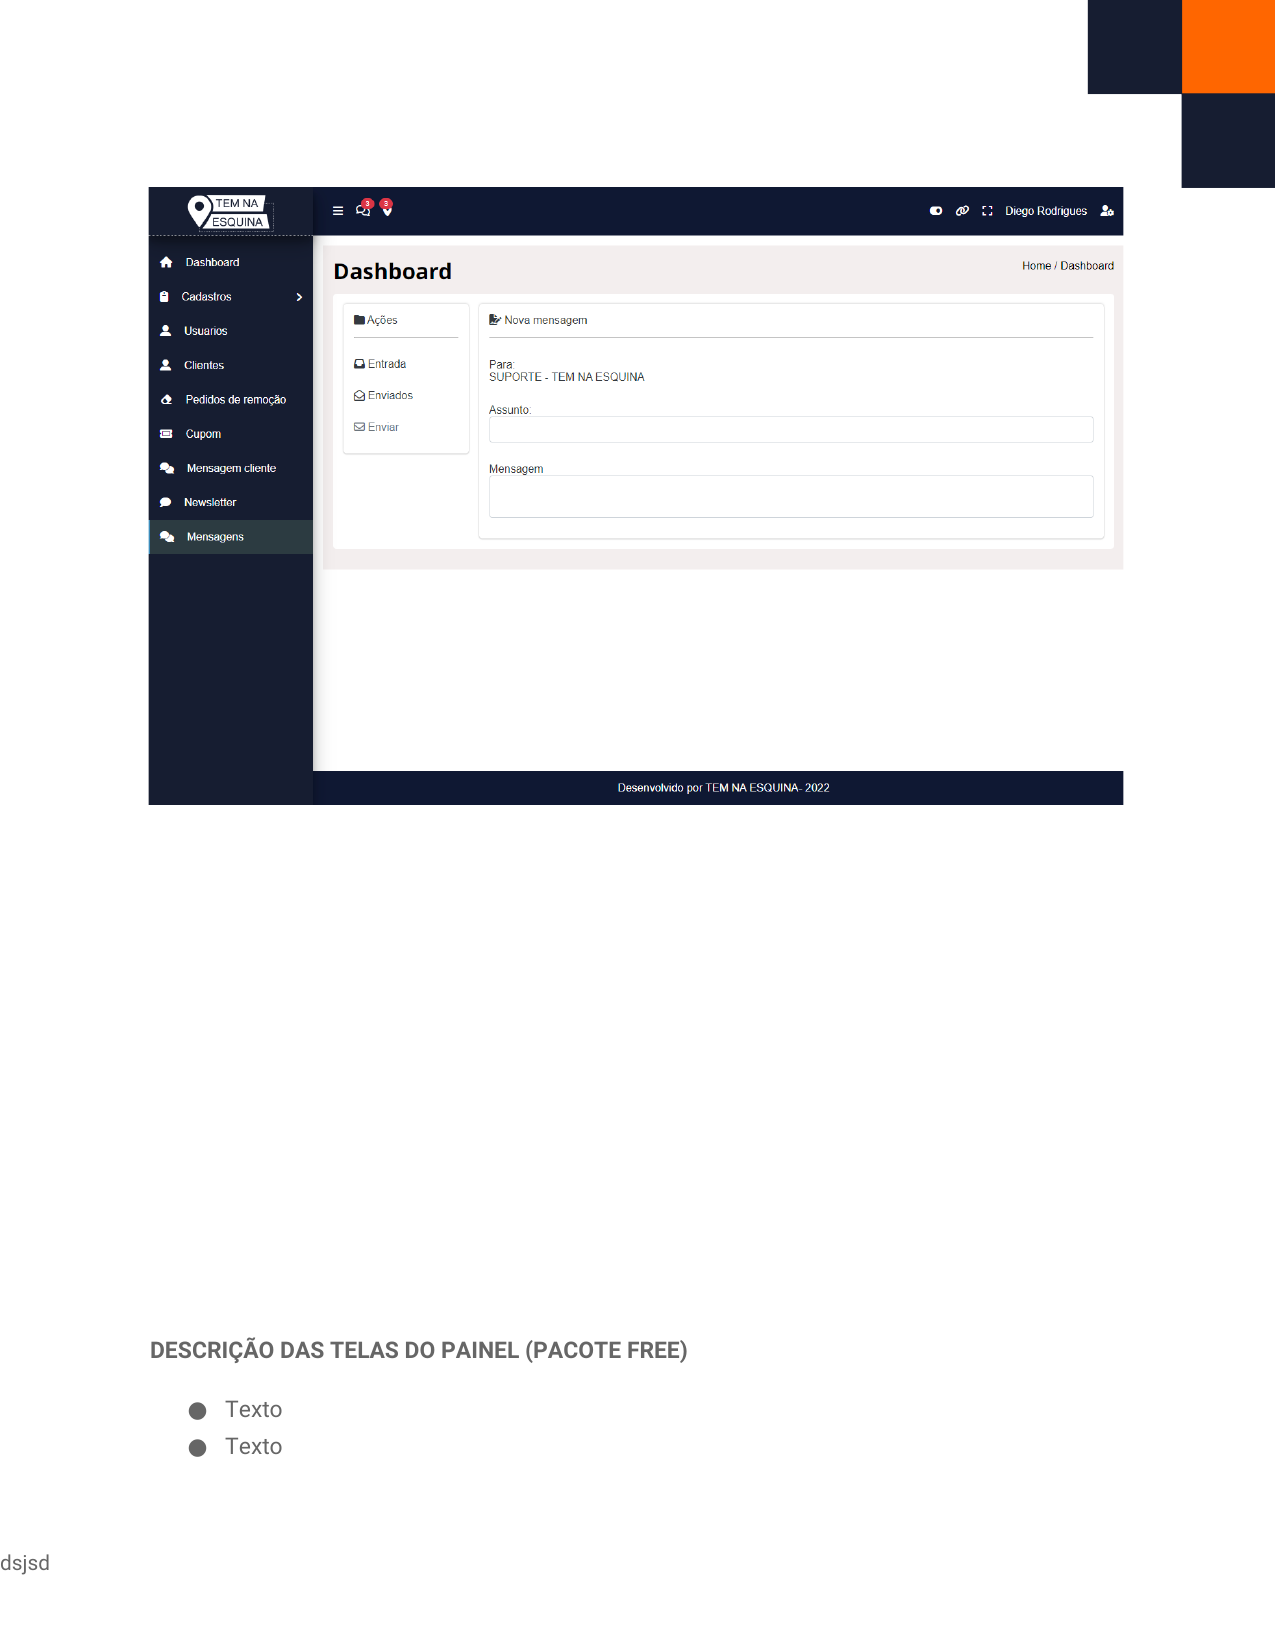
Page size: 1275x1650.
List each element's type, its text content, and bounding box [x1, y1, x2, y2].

picture [148, 0, 1275, 805]
list Texto [187, 1396, 1125, 1423]
text DESCRIÇÃO DAS TELAS DO PAINEL (PACOTE FREE) [150, 1338, 1125, 1364]
list Texto [187, 1433, 1125, 1460]
